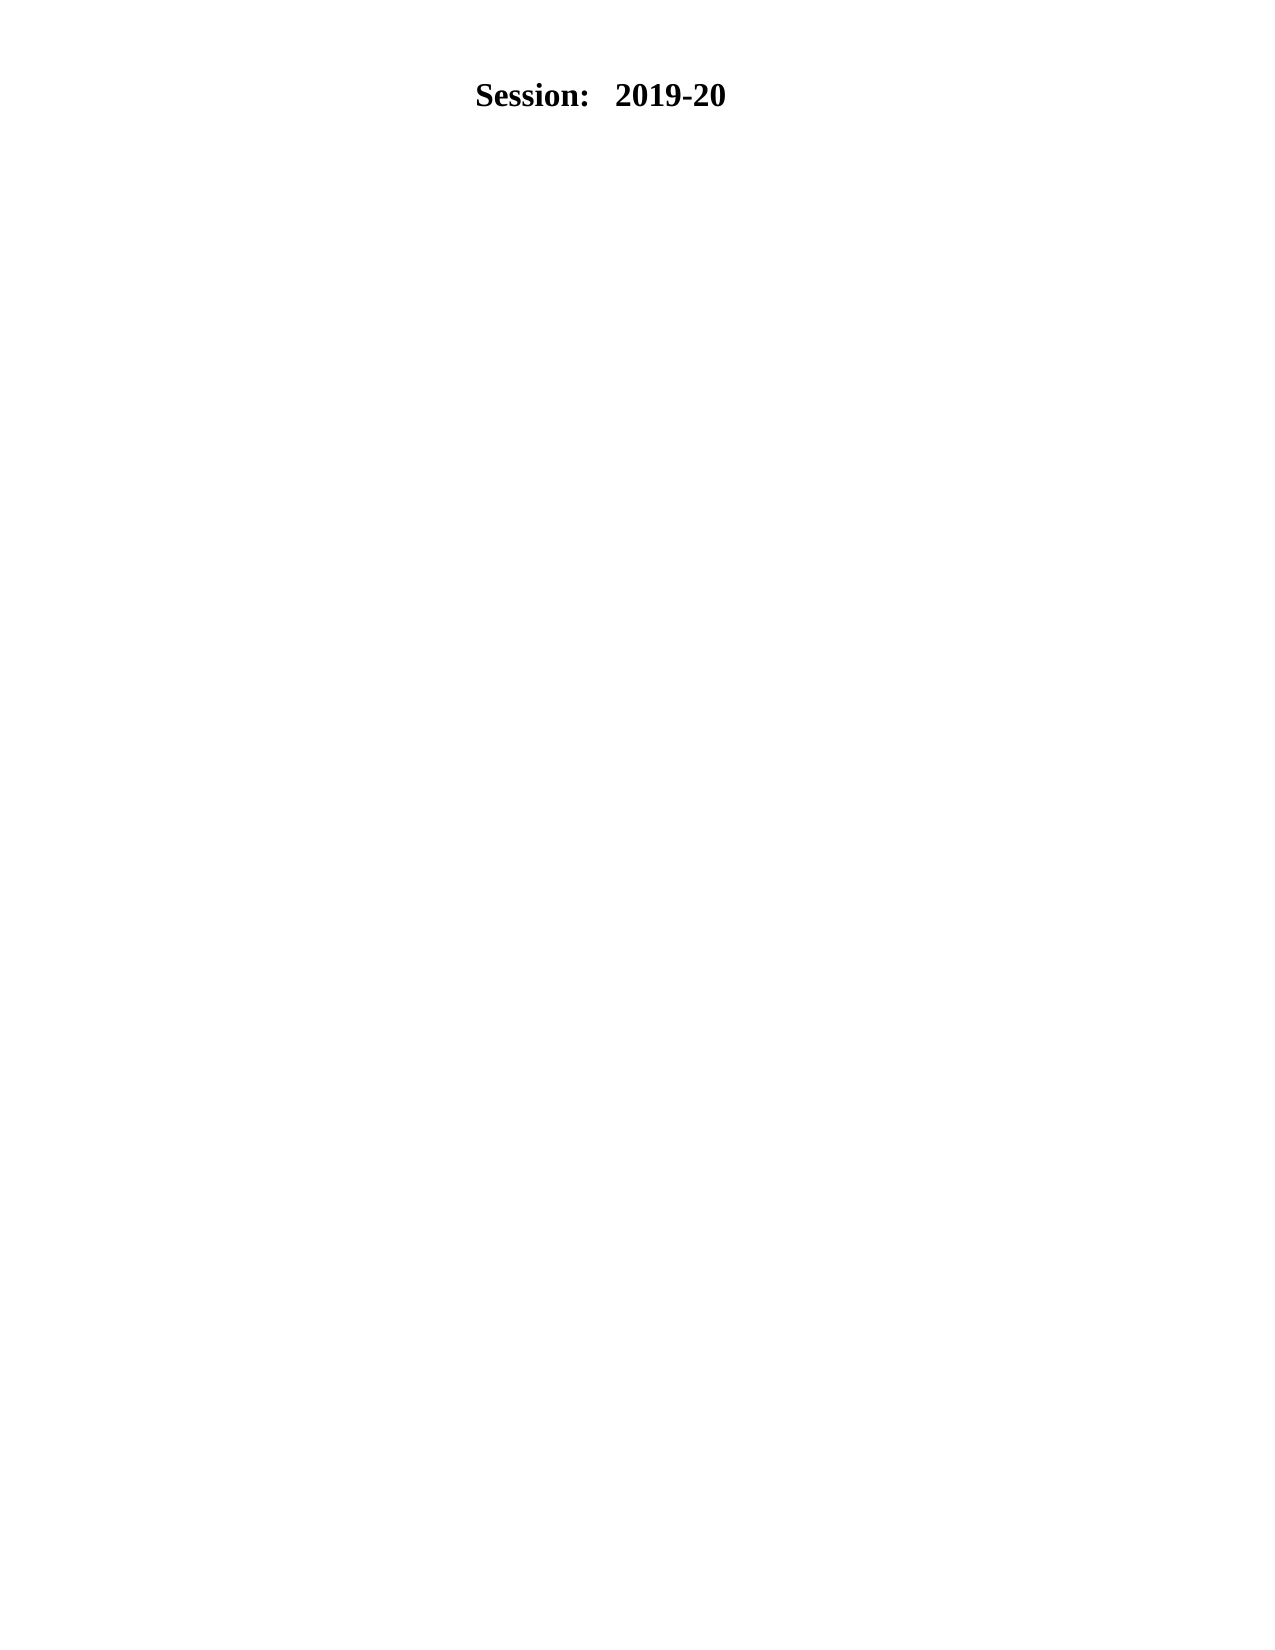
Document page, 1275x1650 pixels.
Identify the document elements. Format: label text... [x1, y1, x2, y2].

text Session: 2019-20 [75, 75, 1200, 113]
